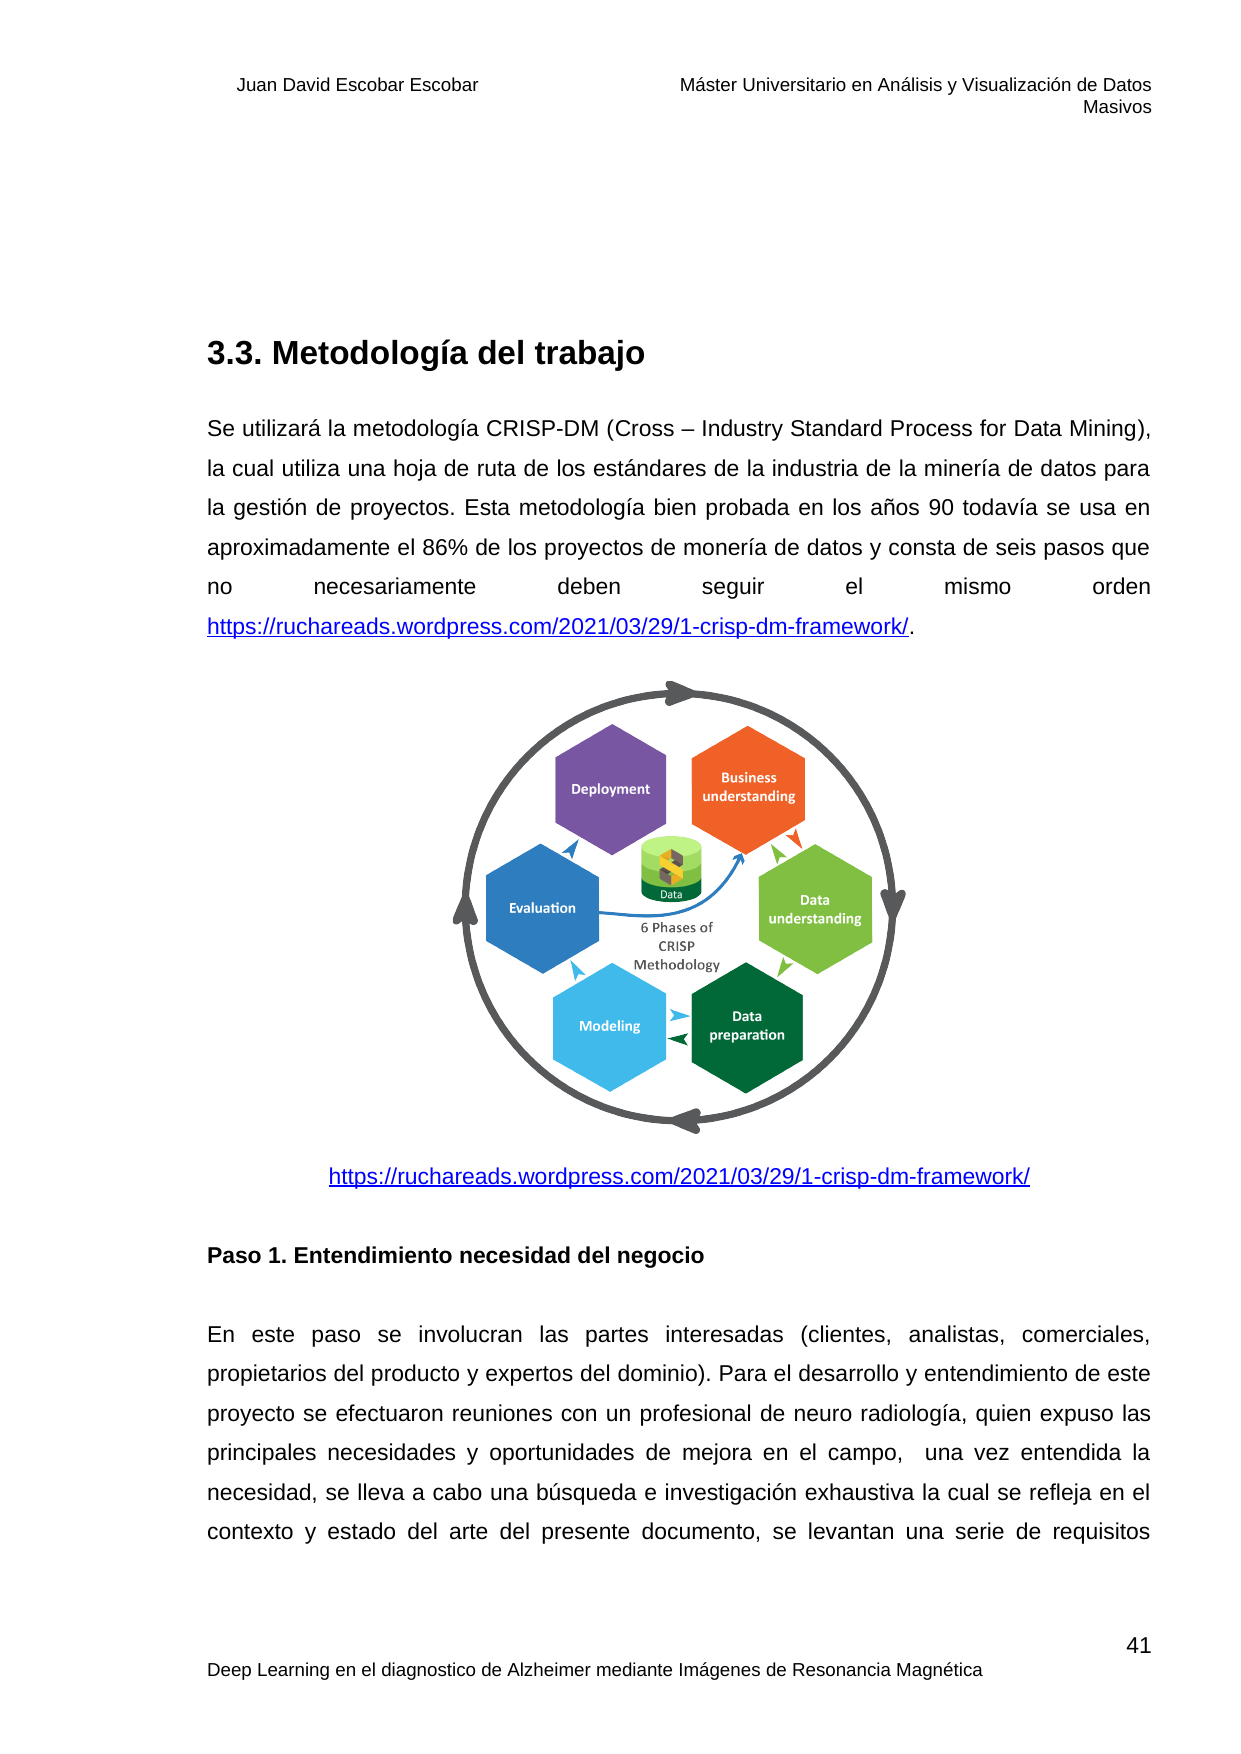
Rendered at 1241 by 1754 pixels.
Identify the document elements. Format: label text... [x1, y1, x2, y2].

text Paso 1. Entendimiento necesidad del negocio [207, 1242, 1152, 1268]
picture [452, 681, 906, 1134]
text https://ruchareads.wordpress.com/2021/03/29/1-crisp-dm-framework/ [207, 1163, 1152, 1189]
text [207, 1321, 1152, 1544]
subtitle 3.3. Metodología del trabajo [207, 333, 1152, 371]
text Se utilizará la metodología CRISP-DM (Cross – Industry Standard Process for Data Mining), la cual utiliza una hoja de ruta de los estándares de la industria de la minería de datos para la gestión de proyectos. Esta metodología bien probada en los años 90 todavía se usa en aproximadamente el 86% de los proyectos de monería de datos y consta de seis pasos que no necesariamente deben seguir el mismo orden https://ruchareads.wordpress.com/2021/03/29/1-crisp-dm-framework/. [207, 415, 1152, 639]
